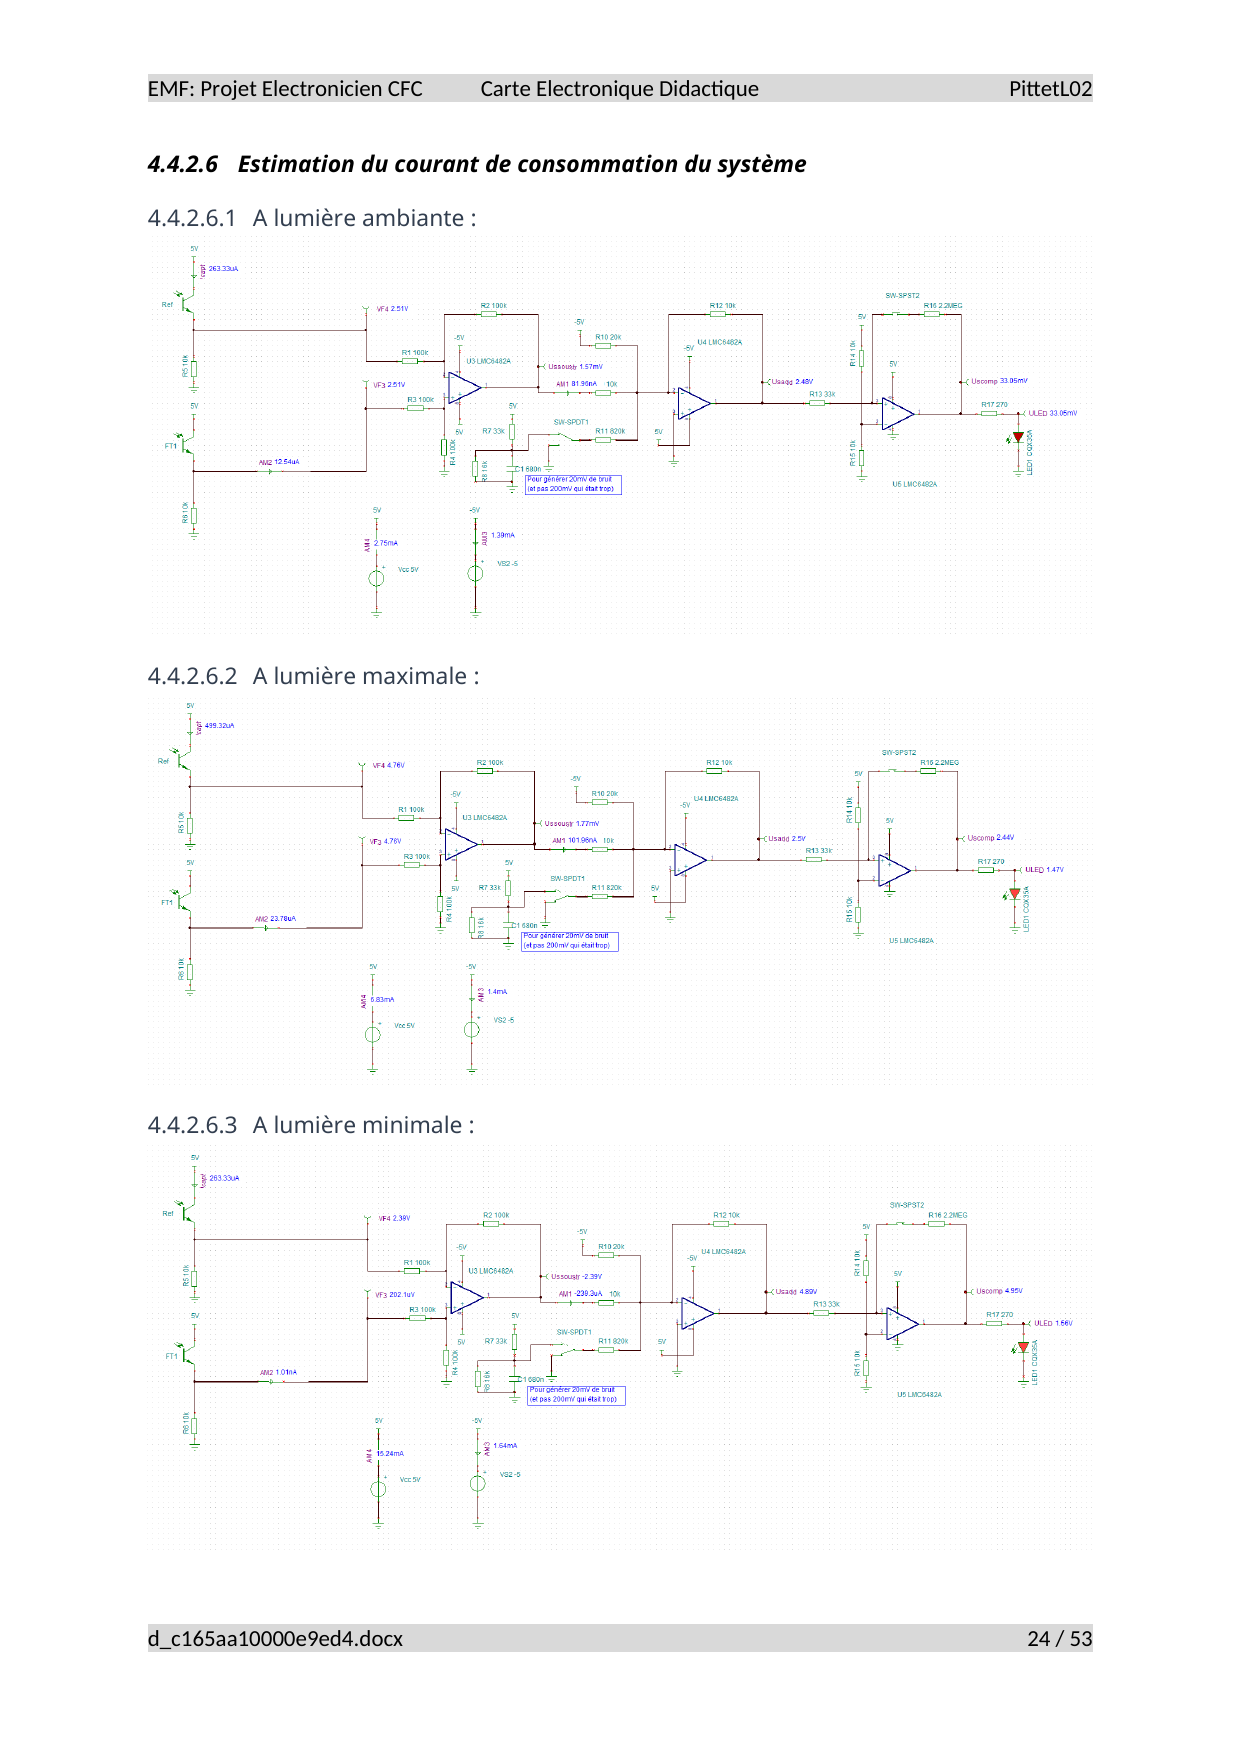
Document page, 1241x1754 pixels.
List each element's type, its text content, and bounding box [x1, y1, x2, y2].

picture [147, 1142, 1093, 1553]
picture [147, 693, 1093, 1086]
subtitle A lumière minimale : [148, 1109, 1093, 1140]
subtitle A lumière ambiante : [148, 202, 1093, 233]
picture [147, 236, 1093, 637]
subtitle Estimation du courant de consommation du système [148, 148, 1093, 179]
subtitle A lumière maximale : [148, 660, 1093, 691]
